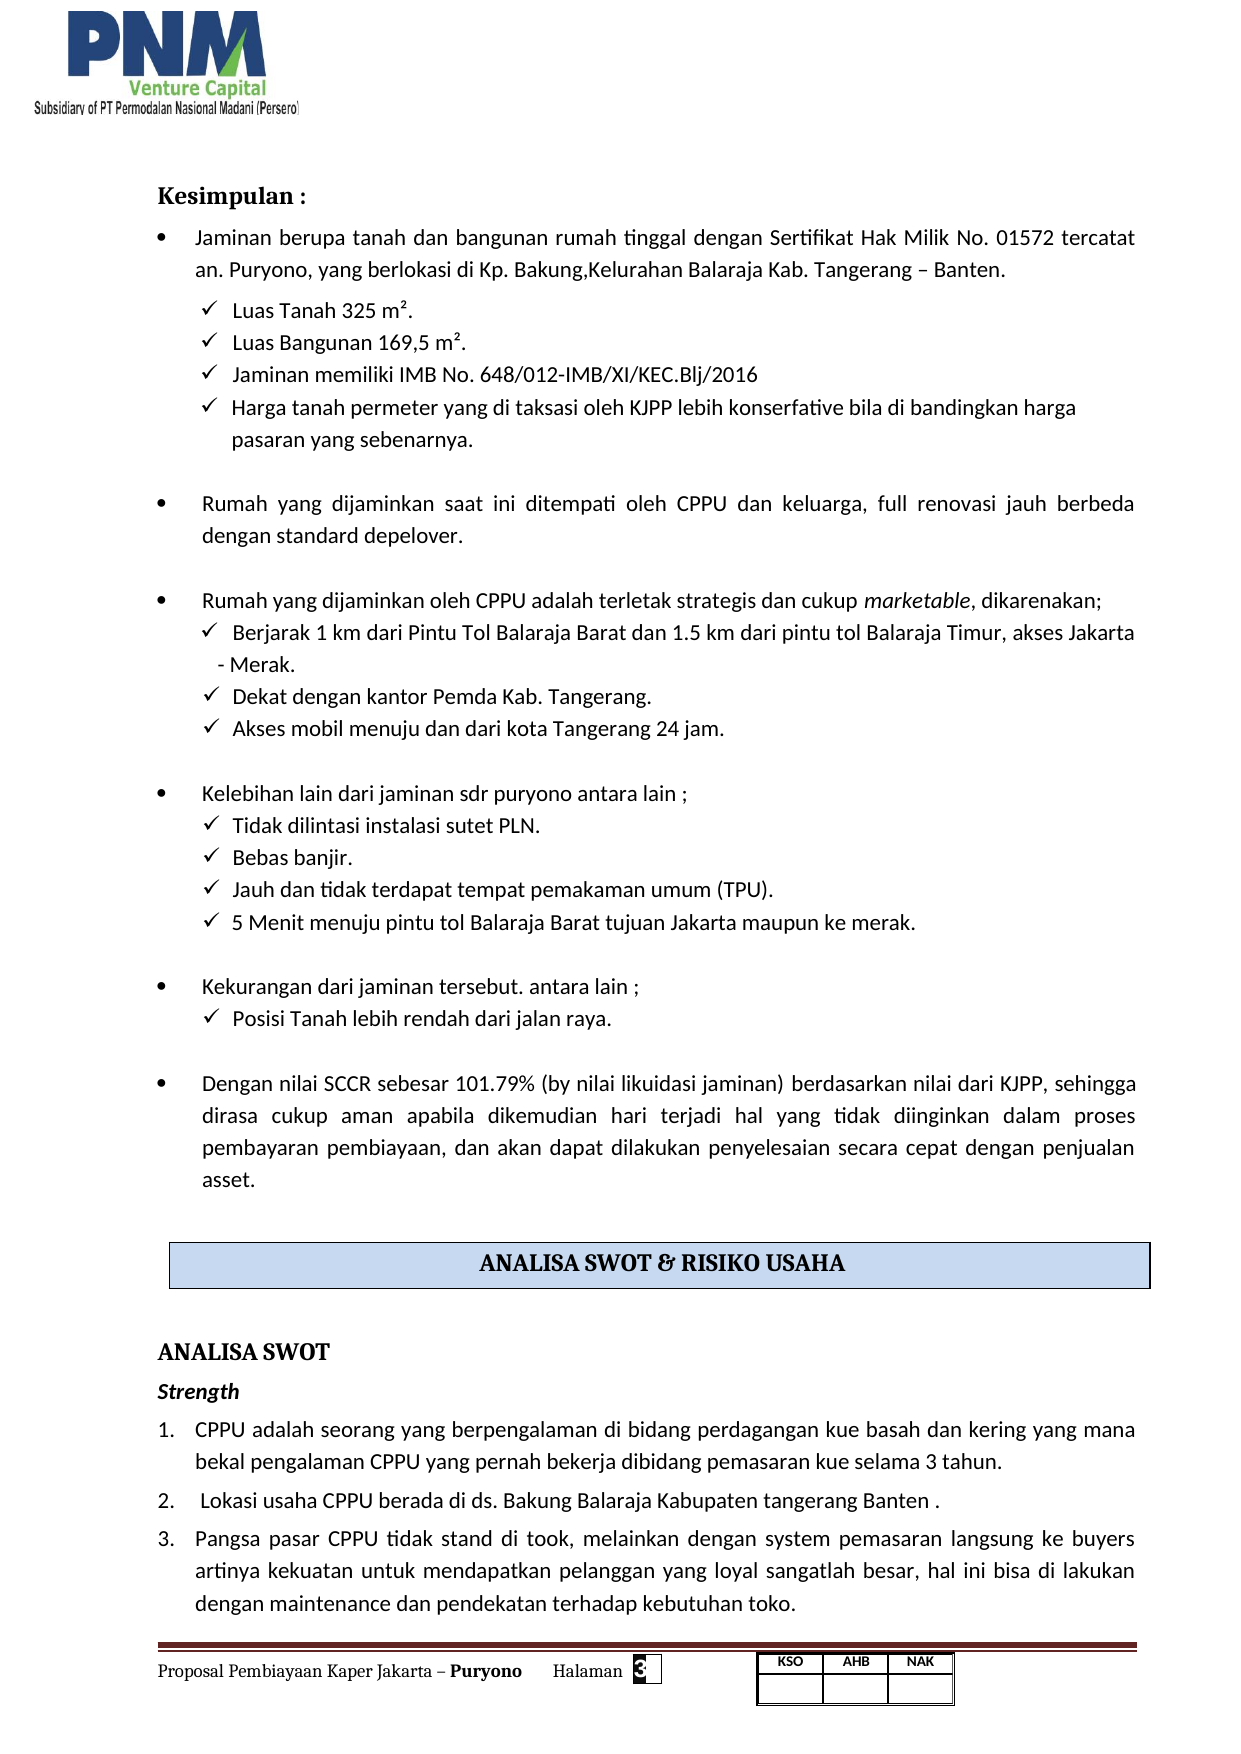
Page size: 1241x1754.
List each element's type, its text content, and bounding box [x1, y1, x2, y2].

text ANALISA SWOT [157, 1337, 1137, 1366]
list Dengan nilai SCCR sebesar 101.79% (by nilai likuidasi jaminan) berdasarkan nilai dari KJPP, sehingga dirasa cukup aman apabila dikemudian hari terjadi hal yang tidak diinginkan dalam proses pembayaran pembiayaan, dan akan dapat dilakukan penyelesaian secara cepat dengan penjualan asset. [157, 1069, 1137, 1193]
picture [34, 11, 299, 114]
list Rumah yang dijaminkan saat ini ditempati oleh CPPU dan keluarga, full renovasi jauh berbeda dengan standard depelover. [157, 489, 1137, 549]
list Pangsa pasar CPPU tidak stand di took, melainkan dengan system pemasaran langsung ke buyers artinya kekuatan untuk mendapatkan pelanggan yang loyal sangatlah besar, hal ini bisa di lakukan dengan maintenance dan pendekatan terhadap kebutuhan toko. [157, 1524, 1137, 1617]
list Tidak dilintasi instalasi sutet PLN. [202, 811, 1137, 839]
list CPPU adalah seorang yang berpengalaman di bidang perdagangan kue basah dan kering yang mana bekal pengalaman CPPU yang pernah bekerja dibidang pemasaran kue selama 3 tahun. [157, 1415, 1137, 1475]
list 5 Menit menuju pintu tol Balaraja Barat tujuan Jakarta maupun ke merak. [202, 908, 1137, 936]
list Luas Bangunan 169,5 m². [200, 328, 1137, 356]
list Bebas banjir. [202, 843, 1137, 871]
text Strength [157, 1377, 1137, 1405]
list Jauh dan tidak terdapat tempat pemakaman umum (TPU). [202, 876, 1137, 903]
list Posisi Tanah lebih rendah dari jalan raya. [202, 1004, 1137, 1032]
list Berjarak 1 km dari Pintu Tol Balaraja Barat dan 1.5 km dari pintu tol Balaraja Timur, akses Jakarta - Merak. [200, 618, 1137, 678]
list Jaminan berupa tanah dan bangunan rumah tinggal dengan Sertifikat Hak Milik No. 01572 tercatat an. Puryono, yang berlokasi di Kp. Bakung,Kelurahan Balaraja Kab. Tangerang – Banten. [157, 223, 1137, 284]
list Luas Tanah 325 m². [200, 296, 1137, 324]
list Lokasi usaha CPPU berada di ds. Bakung Balaraja Kabupaten tangerang Banten . [157, 1486, 1137, 1514]
list Harga tanah permeter yang di taksasi oleh KJPP lebih konserfative bila di bandingkan harga pasaran yang sebenarnya. [200, 393, 1137, 453]
list Akses mobil menuju dan dari kota Tangerang 24 jam. [202, 714, 1137, 743]
list Dekat dengan kantor Pemda Kab. Tangerang. [202, 682, 1137, 710]
table_header ANALISA SWOT & RISIKO USAHA [170, 1243, 1149, 1288]
list Kelebihan lain dari jaminan sdr puryono antara lain ; [157, 779, 1137, 807]
text Kesimpulan : [157, 182, 1137, 211]
list Kekurangan dari jaminan tersebut. antara lain ; [157, 972, 1137, 1000]
list Jaminan memiliki IMB No. 648/012-IMB/XI/KEC.Blj/2016 [200, 361, 1137, 388]
list Rumah yang dijaminkan oleh CPPU adalah terletak strategis dan cukup marketable, dikarenakan; [157, 586, 1137, 614]
